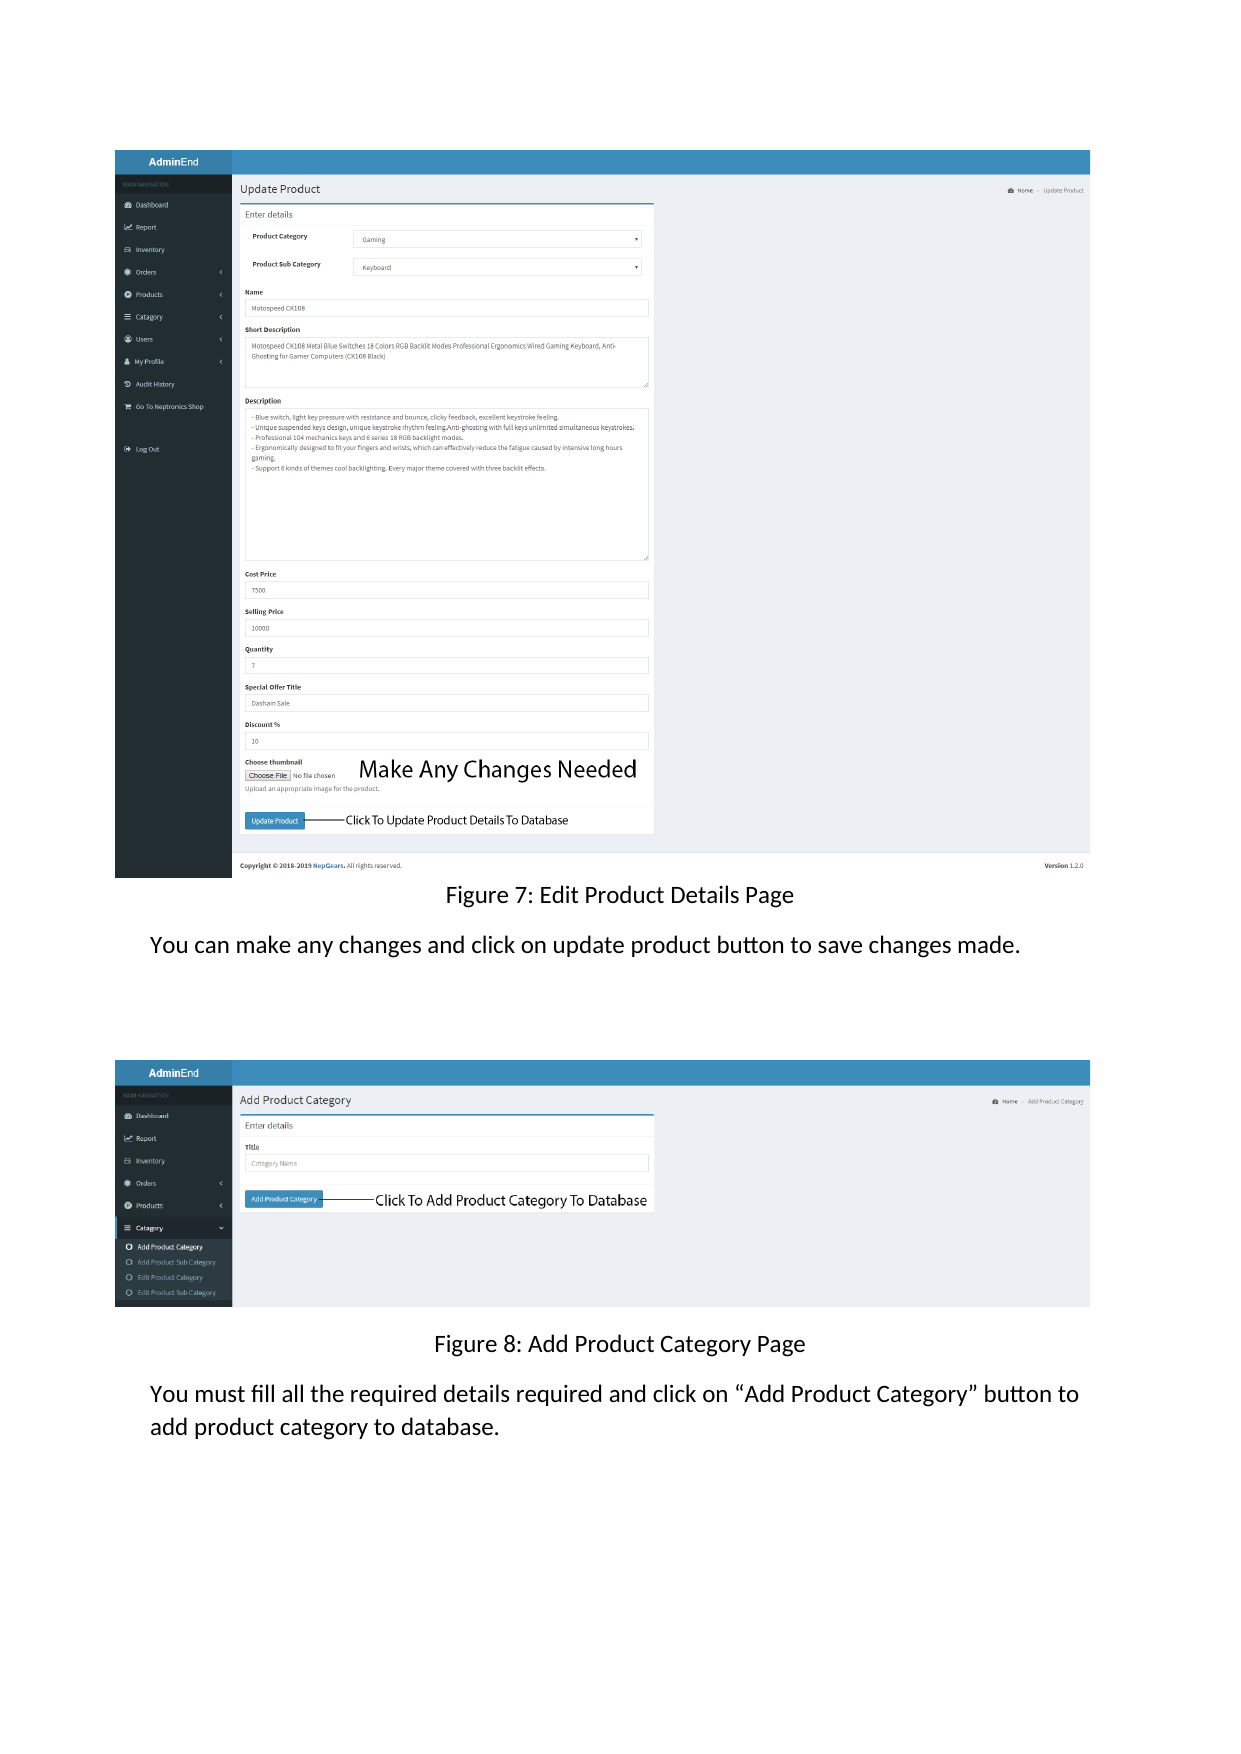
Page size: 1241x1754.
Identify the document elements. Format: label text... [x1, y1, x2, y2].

text Figure 7: Edit Product Details Page [150, 878, 1090, 910]
picture [115, 1060, 1091, 1307]
picture [115, 150, 1091, 878]
text You can make any changes and click on update product button to save changes made. [150, 929, 1090, 960]
text You must fill all the required details required and click on “Add Product Category” button to add product category to database. [150, 1378, 1090, 1441]
text Figure 8: Add Product Category Page [150, 1307, 1090, 1359]
